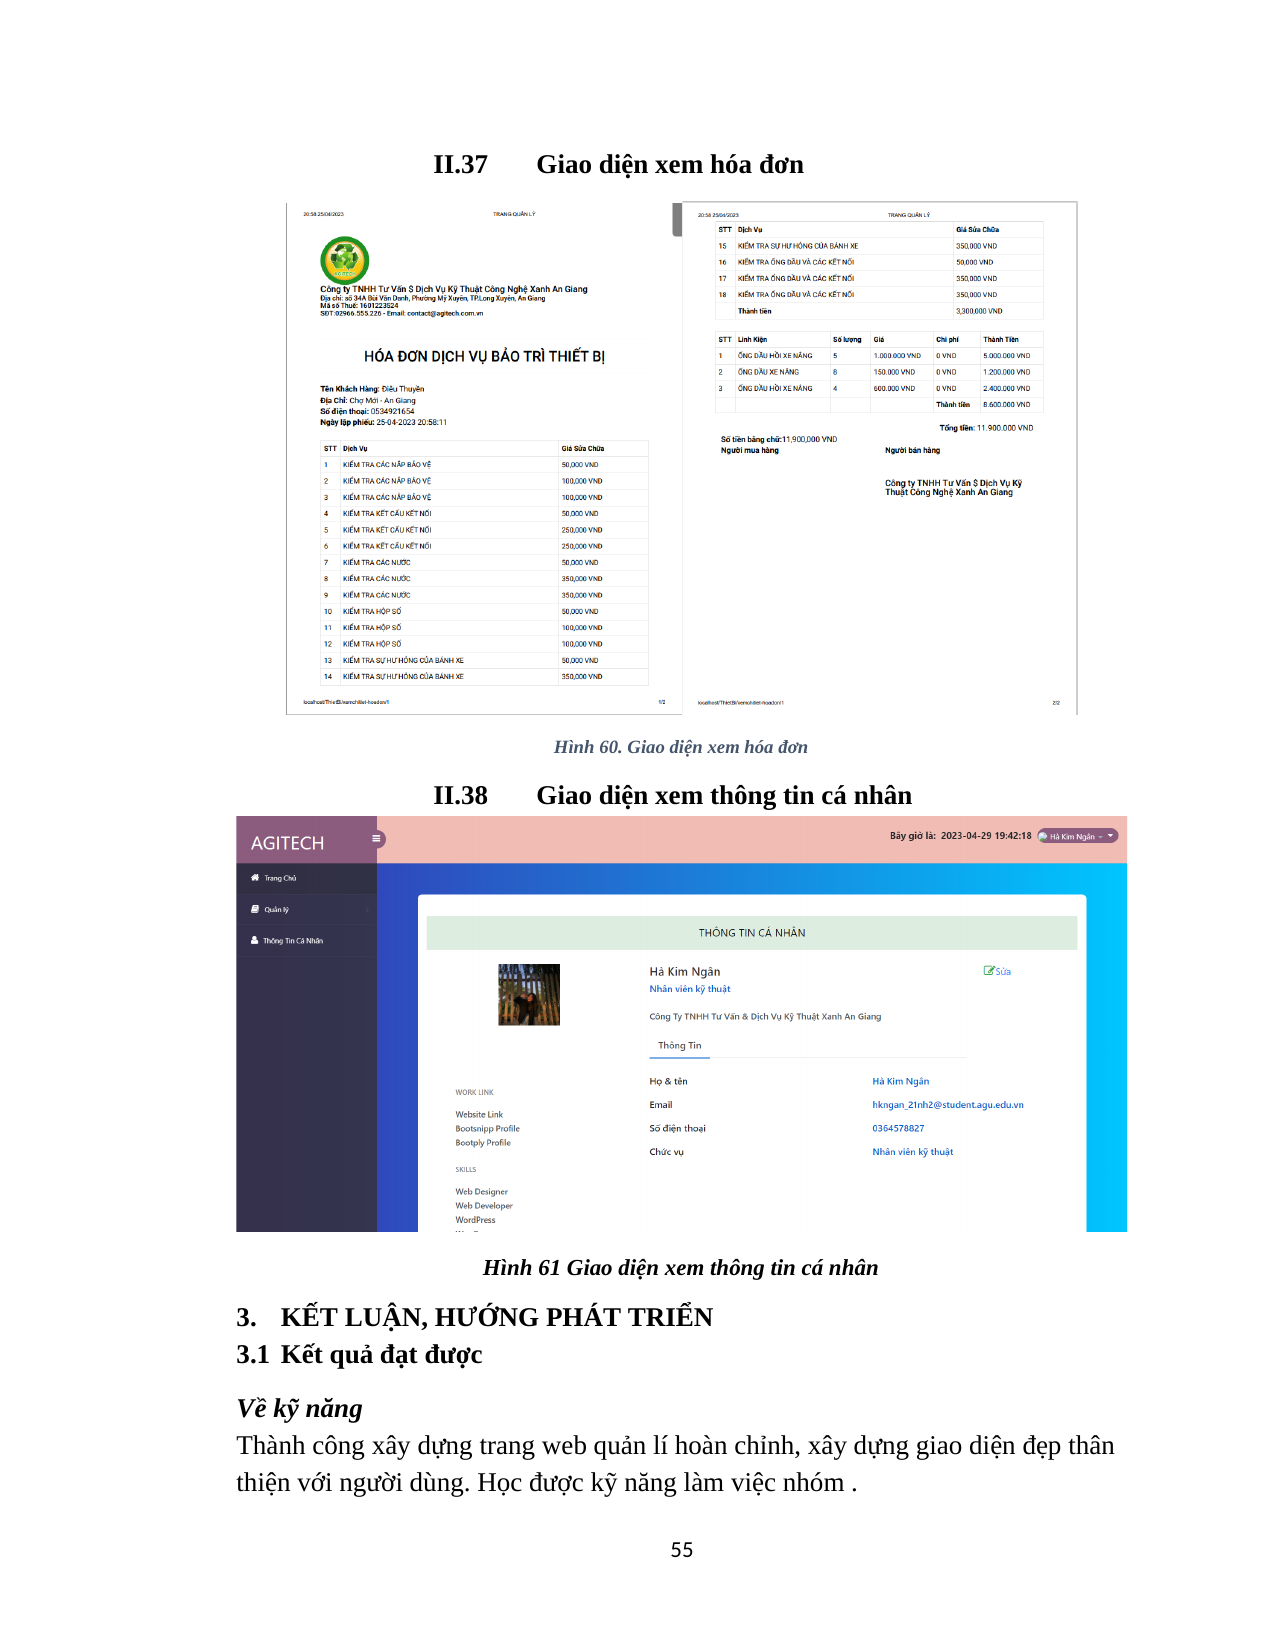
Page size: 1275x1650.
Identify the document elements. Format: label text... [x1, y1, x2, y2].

list Giao diện xem thông tin cá nhân [433, 779, 1127, 810]
text Hình 60. Giao diện xem hóa đơn [236, 736, 1127, 758]
picture [286, 201, 1078, 715]
subtitle Về kỹ năng [236, 1392, 1127, 1423]
list KẾT LUẬN, HƯỚNG PHÁT TRIỂN [236, 1301, 1127, 1332]
text Hình 61 Giao diện xem thông tin cá nhân [236, 1253, 1127, 1280]
picture [236, 816, 1128, 1232]
list Giao diện xem hóa đơn [433, 148, 1127, 179]
list Kết quả đạt được [236, 1338, 1127, 1369]
text Thành công xây dựng trang web quản lí hoàn chỉnh, xây dựng giao diện đẹp thân thiện với người dùng. Học được kỹ năng làm việc nhóm . [236, 1429, 1127, 1498]
